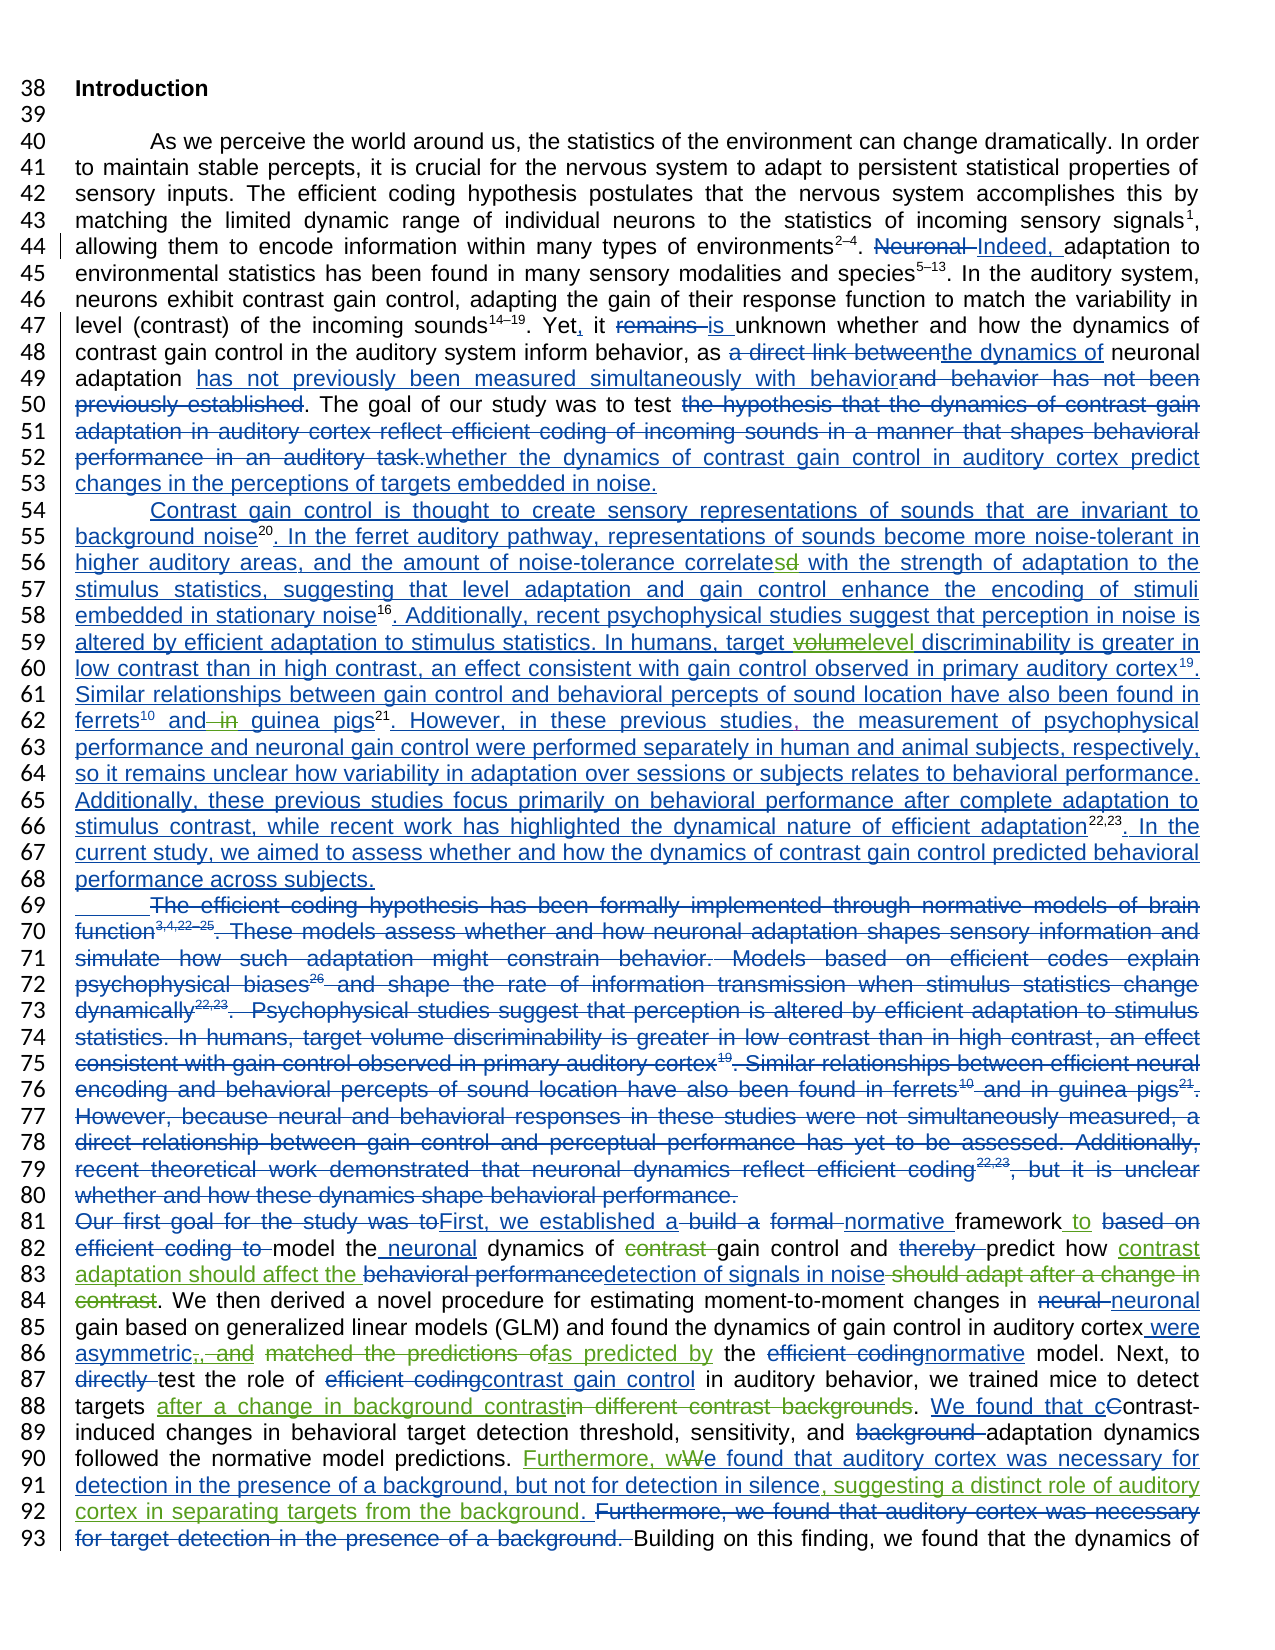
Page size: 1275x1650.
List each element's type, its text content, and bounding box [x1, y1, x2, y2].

text 20162122,23 [75, 784, 1200, 862]
text As we perceive the world around us, the statistics of the environment can change dramatically. In order to maintain stable percepts, it is crucial for the nervous system to adapt to persistent statistical properties of sensory inputs. The efficient coding hypothesis postulates that the nervous system accomplishes this by matching the limited dynamic range of individual neurons to the statistics of incoming sensory signals1, allowing them to encode information within many types of environments2–4. adaptation to environmental statistics has been found in many sensory modalities and species5–13. In the auditory system, neurons exhibit contrast gain control, adapting the gain of their response function to match the variability in level (contrast) of the incoming sounds14–19. Yet it unknown whether and how the dynamics of contrast gain control in the auditory system inform behavior, as neuronal adaptation . The goal of our study was to test [75, 128, 1200, 432]
text 20162122,23 [75, 497, 1200, 572]
text Introduction [75, 75, 1200, 101]
text As we perceive the world around us, the statistics of the environment can change dramatically. In order to maintain stable percepts, it is crucial for the nervous system to adapt to persistent statistical properties of sensory inputs. The efficient coding hypothesis postulates that the nervous system accomplishes this by matching the limited dynamic range of individual neurons to the statistics of incoming sensory signals1, allowing them to encode information within many types of environments2–4. adaptation to environmental statistics has been found in many sensory modalities and species5–13. In the auditory system, neurons exhibit contrast gain control, adapting the gain of their response function to match the variability in level (contrast) of the incoming sounds14–19. Yet it unknown whether and how the dynamics of contrast gain control in the auditory system inform behavior, as neuronal adaptation . The goal of our study was to test [75, 433, 1200, 497]
text 20162122,23 [75, 679, 1200, 704]
text 20162122,23 [75, 758, 1200, 783]
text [75, 1208, 1200, 1551]
text 20162122,23 [75, 705, 1200, 757]
text 20162122,23 [75, 653, 1200, 678]
text 20162122,23 [75, 573, 1200, 651]
text 20162122,23 [75, 863, 1200, 892]
